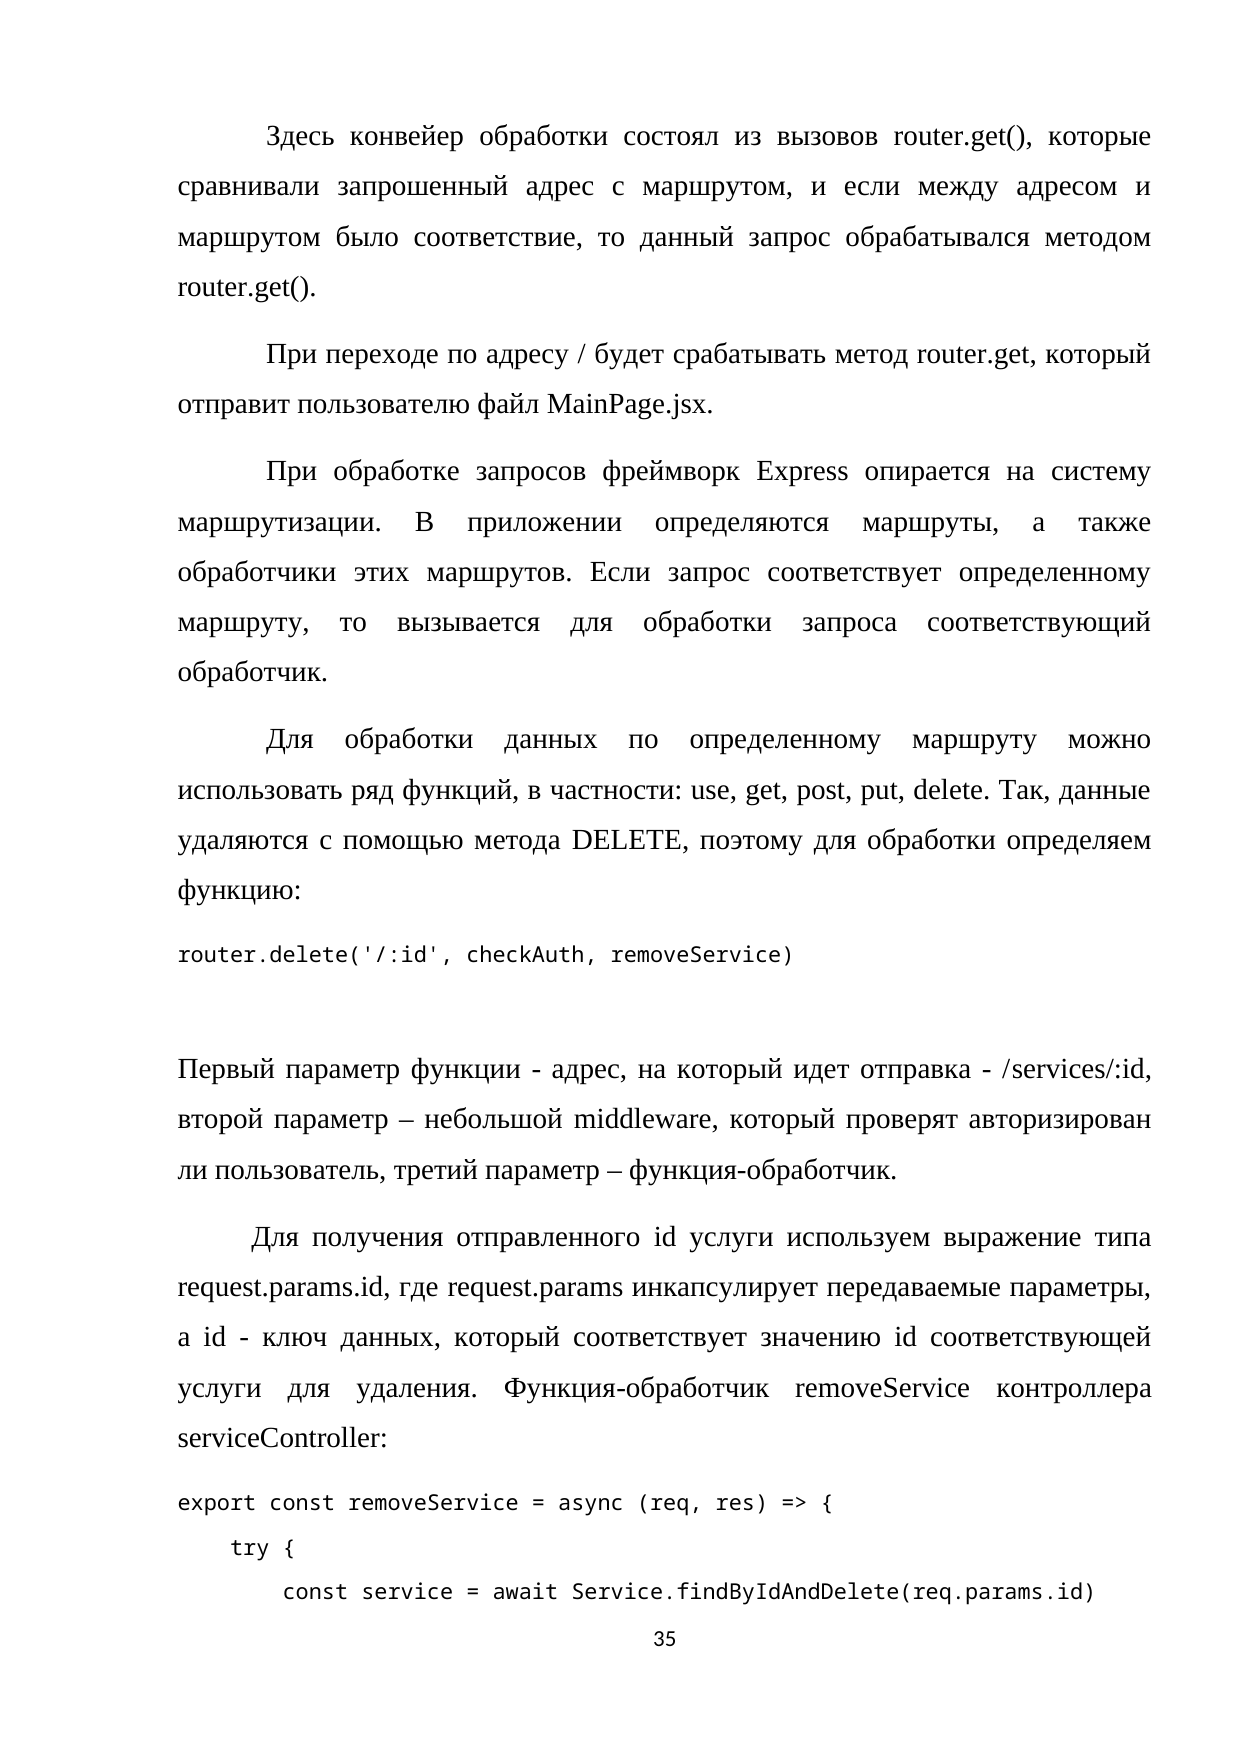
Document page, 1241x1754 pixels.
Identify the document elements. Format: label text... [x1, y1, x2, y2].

text Для обработки данных по определенному маршруту можно использовать ряд функций, в частности: use, get, post, put, delete. Так, данные удаляются с помощью метода DELETE, поэтому для обработки определяем функцию: [177, 722, 1152, 906]
text try { [177, 1532, 1152, 1561]
text При обработке запросов фреймворк Express опирается на систему маршрутизации. В приложении определяются маршруты, а также обработчики этих маршрутов. Если запрос соответствует определенному маршруту, то вызывается для обработки запроса соответствующий обработчик. [177, 453, 1152, 688]
text router.delete('/:id', checkAuth, removeService) [177, 939, 1152, 969]
text При переходе по адресу / будет срабатывать метод router.get, который отправит пользователю файл MainPage.jsx. [177, 336, 1152, 420]
text Для получения отправленного id услуги используем выражение типа request.params.id, где request.params инкапсулирует передаваемые параметры, а id - ключ данных, который соответствует значению id соответствующей услуги для удаления. Функция-обработчик removeService контроллера serviceController: [177, 1219, 1152, 1453]
text const service = await Service.findByIdAndDelete(req.params.id) [177, 1576, 1152, 1606]
text export const removeService = async (req, res) => { [177, 1487, 1152, 1517]
text Здесь конвейер обработки состоял из вызовов router.get(), которые сравнивали запрошенный адрес с маршрутом, и если между адресом и маршрутом было соответствие, то данный запрос обрабатывался методом router.get(). [177, 118, 1152, 303]
text Первый параметр функции - адрес, на который идет отправка - /services/:id, второй параметр – небольшой middleware, который проверят авторизирован ли пользователь, третий параметр – функция-обработчик. [177, 1051, 1152, 1185]
